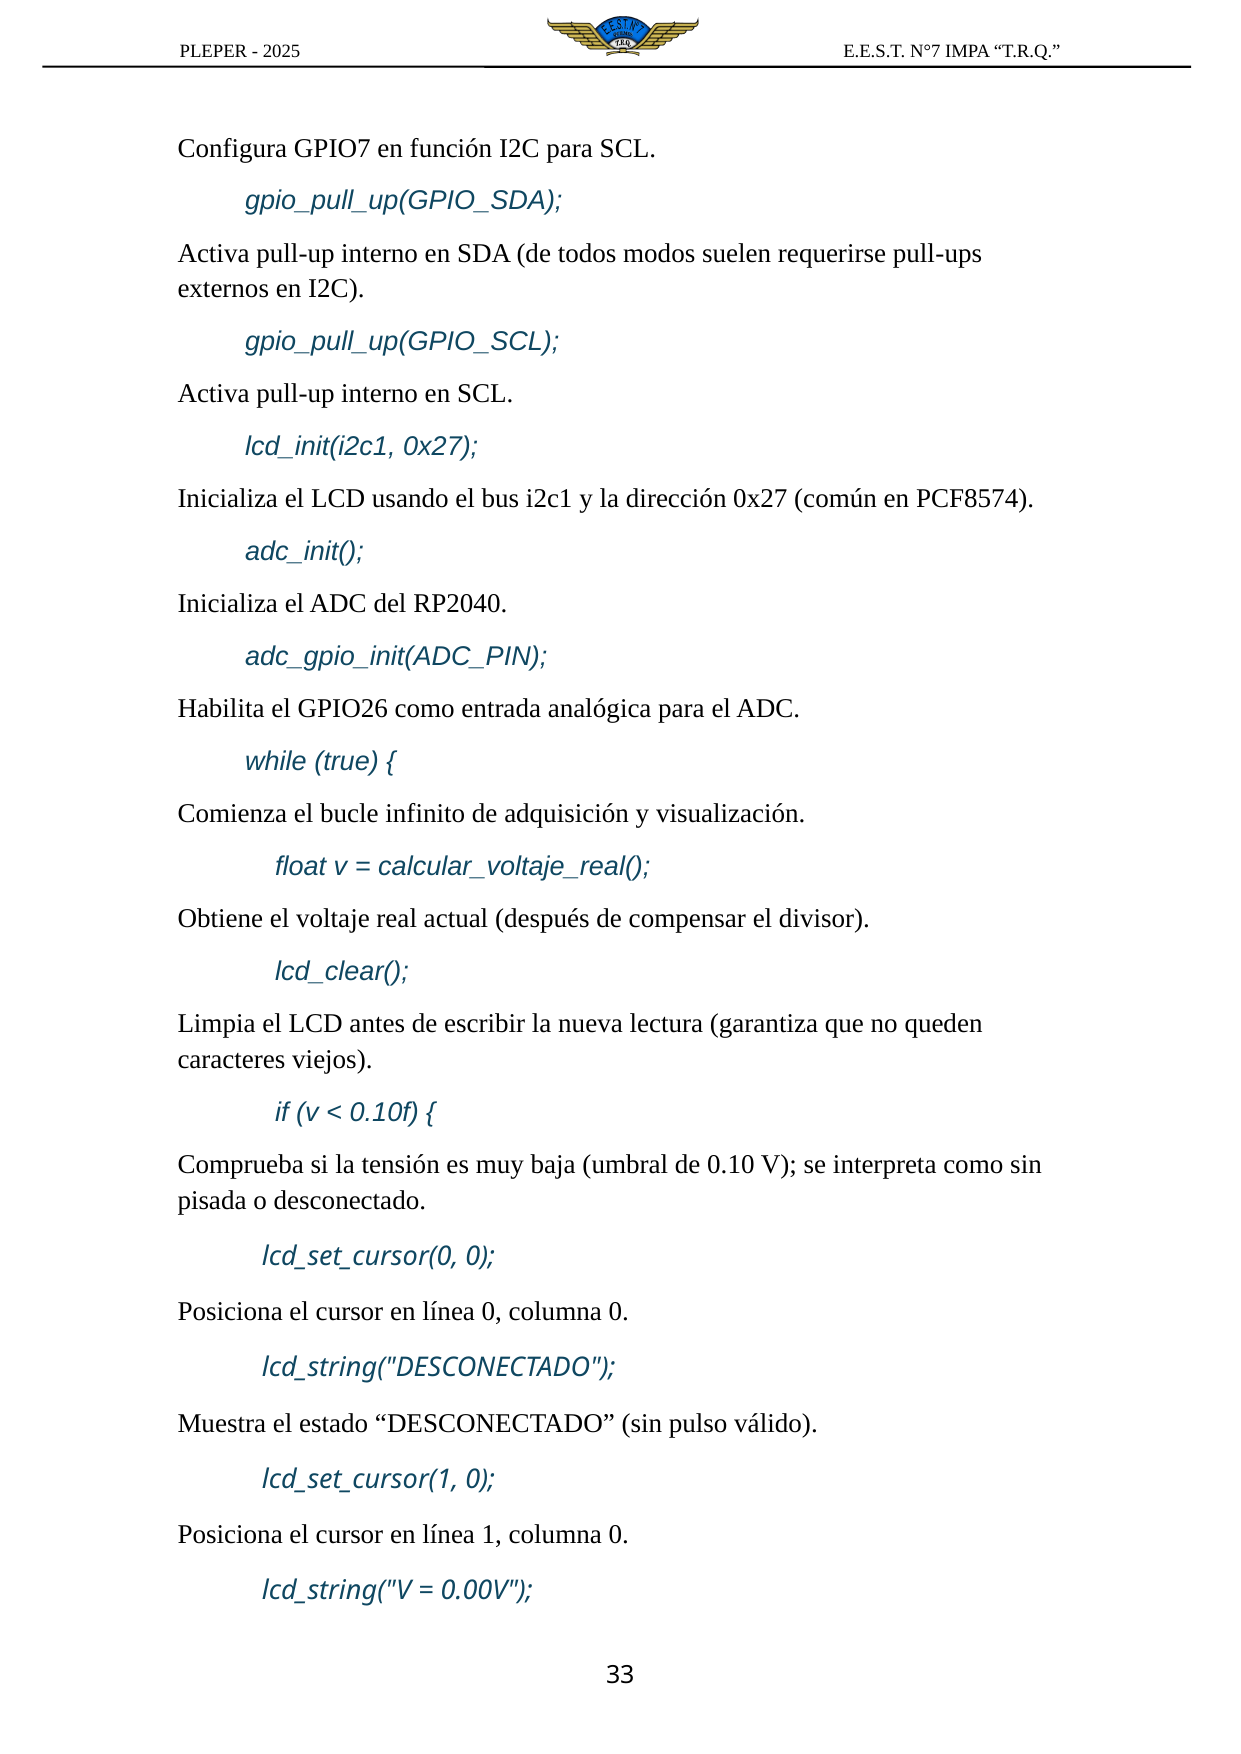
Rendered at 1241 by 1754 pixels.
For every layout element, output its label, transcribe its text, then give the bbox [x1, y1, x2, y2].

text Comienza el bucle infinito de adquisición y visualización. [177, 797, 1063, 829]
text float v = calcular_voltaje_real(); [215, 850, 1063, 881]
text Activa pull-up interno en SCL. [177, 377, 1063, 409]
text Limpia el LCD antes de escribir la nueva lectura (garantiza que no queden caracteres viejos). [177, 1007, 1063, 1074]
text adc_init(); [215, 535, 1063, 566]
text lcd_set_cursor(0, 0); [177, 1236, 1063, 1273]
picture [543, 14, 703, 58]
text Inicializa el ADC del RP2040. [177, 587, 1063, 619]
text gpio_pull_up(GPIO_SCL); [215, 325, 1063, 356]
text Posiciona el cursor en línea 0, columna 0. [177, 1295, 1063, 1327]
text Habilita el GPIO26 como entrada analógica para el ADC. [177, 692, 1063, 724]
text if (v < 0.10f) { [215, 1096, 1063, 1127]
text Configura GPIO7 en función I2C para SCL. [177, 132, 1063, 163]
text Inicializa el LCD usando el bus i2c1 y la dirección 0x27 (común en PCF8574). [177, 482, 1063, 514]
text lcd_string("DESCONECTADO"); [177, 1348, 1063, 1385]
text while (true) { [215, 745, 1063, 776]
text Posiciona el cursor en línea 1, columna 0. [177, 1518, 1063, 1549]
text lcd_clear(); [215, 955, 1063, 986]
text Activa pull-up interno en SDA (de todos modos suelen requerirse pull-ups externos en I2C). [177, 237, 1063, 304]
text Muestra el estado “DESCONECTADO” (sin pulso válido). [177, 1407, 1063, 1438]
text gpio_pull_up(GPIO_SDA); [215, 184, 1063, 215]
text lcd_init(i2c1, 0x27); [215, 430, 1063, 461]
text Obtiene el voltaje real actual (después de compensar el divisor). [177, 902, 1063, 934]
text adc_gpio_init(ADC_PIN); [215, 640, 1063, 671]
text lcd_string("V = 0.00V"); [177, 1571, 1063, 1608]
text Comprueba si la tensión es muy baja (umbral de 0.10 V); se interpreta como sin pisada o desconectado. [177, 1148, 1063, 1215]
text lcd_set_cursor(1, 0); [177, 1459, 1063, 1496]
